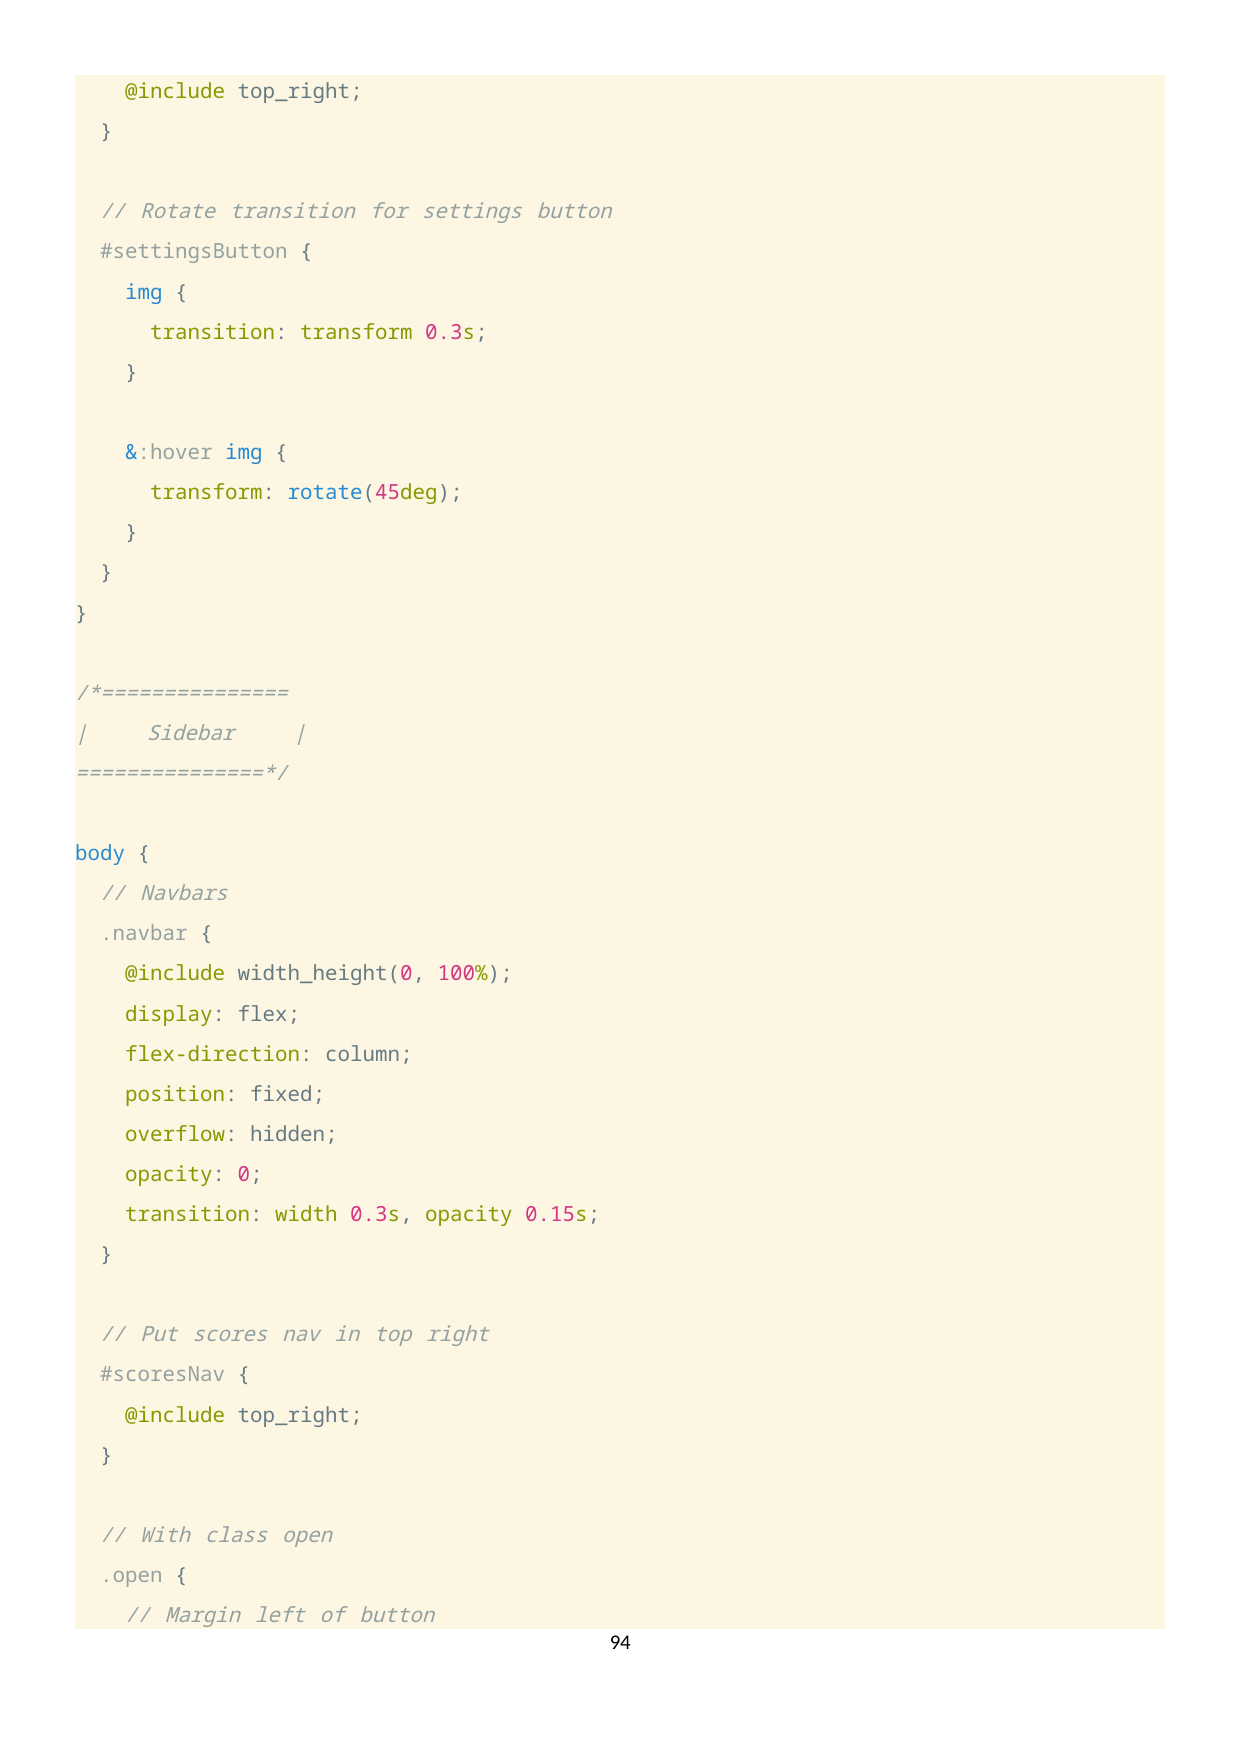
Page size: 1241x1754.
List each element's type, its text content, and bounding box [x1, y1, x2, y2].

text transform: rotate(45deg); [75, 476, 1165, 506]
text #settingsButton { [75, 235, 1165, 265]
text &:hover img { [75, 436, 1165, 466]
text display: flex; [75, 997, 1165, 1027]
text // Rotate transition for settings button [75, 195, 1165, 225]
text // Put scores nav in top right [75, 1318, 1165, 1348]
text @include top_right; [75, 1398, 1165, 1428]
text position: fixed; [75, 1078, 1165, 1107]
text // Navbars [75, 877, 1165, 907]
text @include width_height(0, 100%); [75, 957, 1165, 987]
text transition: transform 0.3s; [75, 316, 1165, 345]
text @include top_right; [75, 75, 1165, 105]
text flex-direction: column; [75, 1037, 1165, 1067]
text } [75, 1438, 1165, 1468]
text } [75, 115, 1165, 145]
text .navbar { [75, 917, 1165, 947]
text img { [75, 276, 1165, 305]
text } [75, 596, 1165, 626]
text } [75, 356, 1165, 385]
text } [75, 516, 1165, 546]
text } [75, 556, 1165, 586]
text ===============*/ [75, 757, 1165, 786]
text } [75, 1238, 1165, 1268]
text transition: width 0.3s, opacity 0.15s; [75, 1198, 1165, 1228]
text // With class open [75, 1519, 1165, 1548]
text #scoresNav { [75, 1358, 1165, 1388]
text /*=============== [75, 677, 1165, 706]
text body { [75, 837, 1165, 867]
text // Margin left of button [75, 1599, 1165, 1629]
text .open { [75, 1559, 1165, 1588]
text overflow: hidden; [75, 1118, 1165, 1147]
text opacity: 0; [75, 1158, 1165, 1187]
text | Sidebar | [75, 717, 1165, 746]
